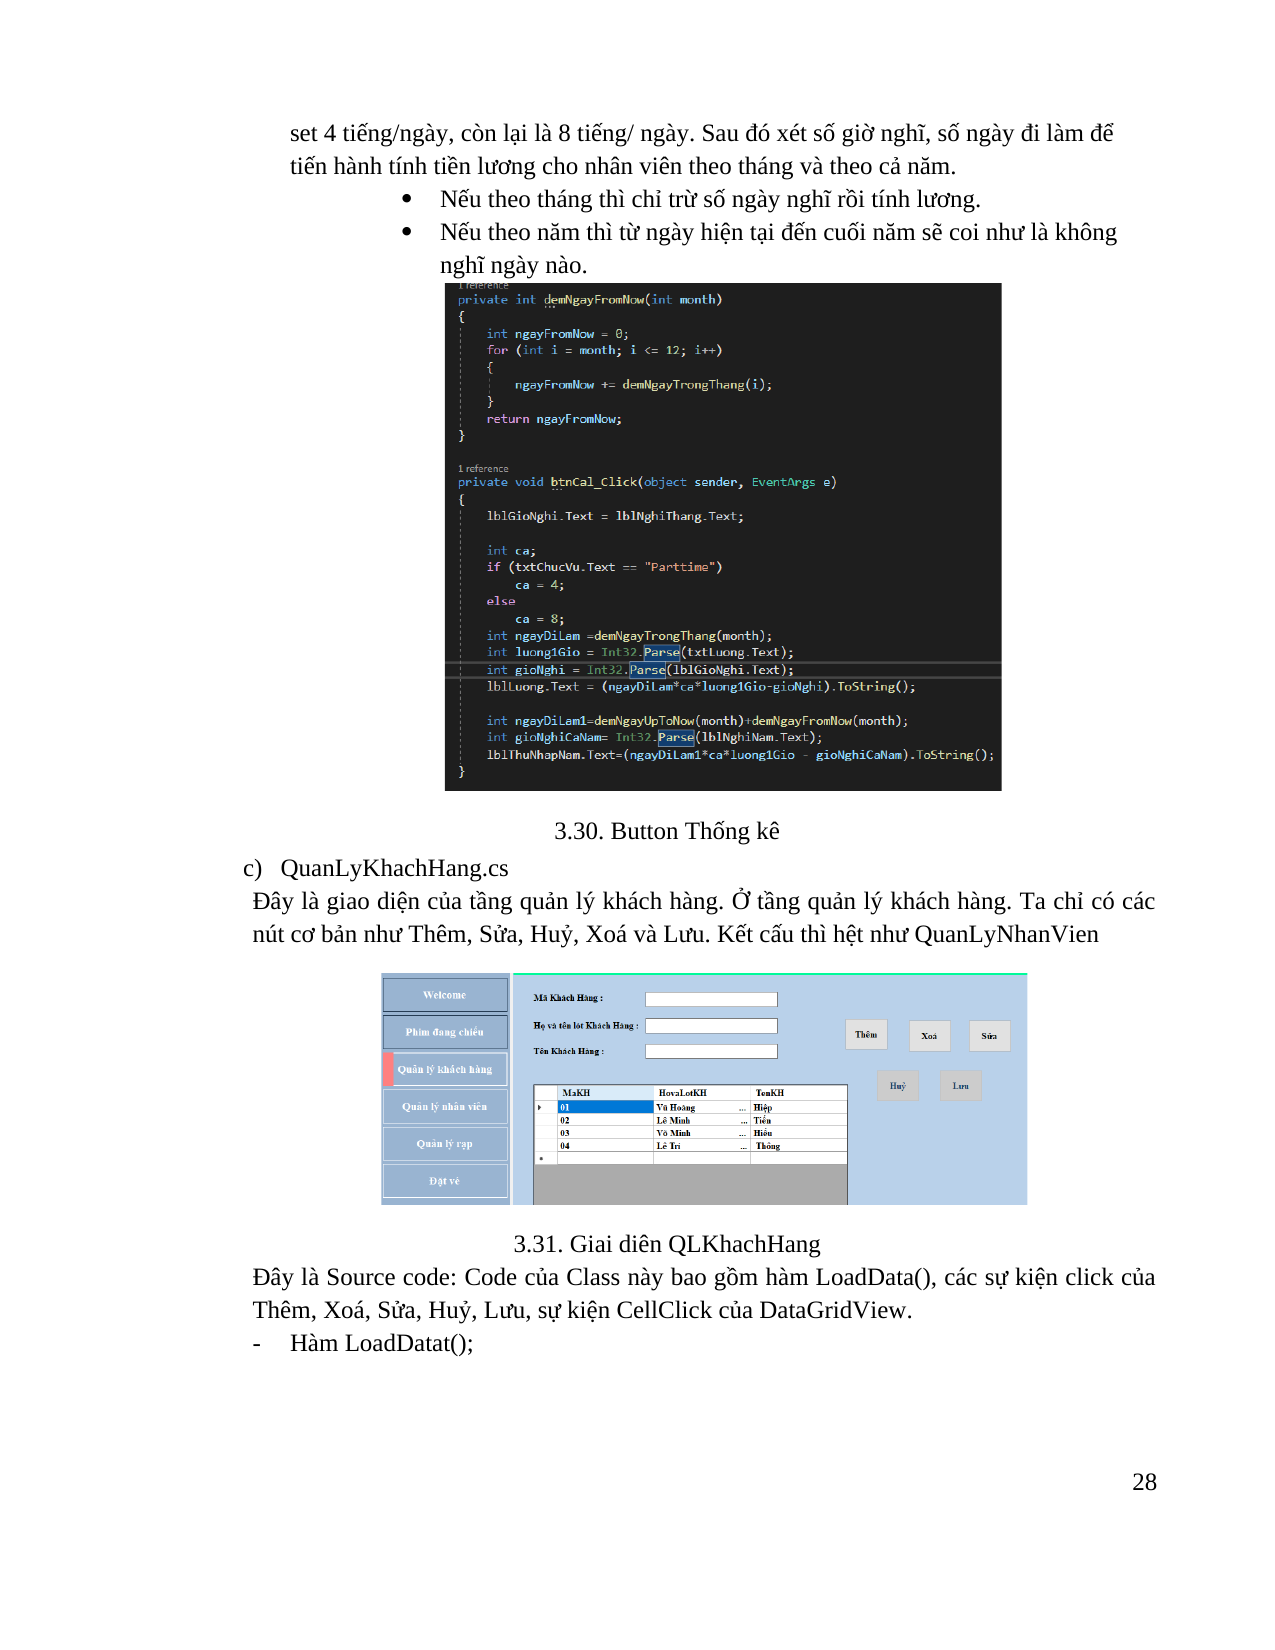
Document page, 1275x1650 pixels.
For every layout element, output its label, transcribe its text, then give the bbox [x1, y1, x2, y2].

list Nếu theo tháng thì chỉ trừ số ngày nghĩ rồi tính lương. [402, 184, 1157, 213]
picture [444, 283, 1002, 791]
list Đây là Source code: Code của Class này bao gồm hàm LoadData(), các sự kiện click của Thêm, Xoá, Sửa, Huỷ, Lưu, sự kiện CellClick của DataGridView. [252, 1262, 1157, 1324]
picture [381, 973, 1028, 1205]
list Nếu theo năm thì từ ngày hiện tại đến cuối năm sẽ coi như là không nghĩ ngày nào. [402, 217, 1157, 279]
subtitle QuanLyKhachHang.cs [243, 853, 1157, 882]
text Đây là giao diện của tầng quản lý khách hàng. Ở tầng quản lý khách hàng. Ta chỉ có các nút cơ bản như Thêm, Sửa, Huỷ, Xoá và Lưu. Kết cấu thì hệt như QuanLyNhanVien [252, 886, 1157, 948]
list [252, 118, 1157, 180]
subtitle .. Button Thống kê [177, 816, 1157, 845]
subtitle .. Giai diên QLKhachHang [177, 1229, 1157, 1258]
list Hàm LoadDatat(); [252, 1328, 1157, 1357]
